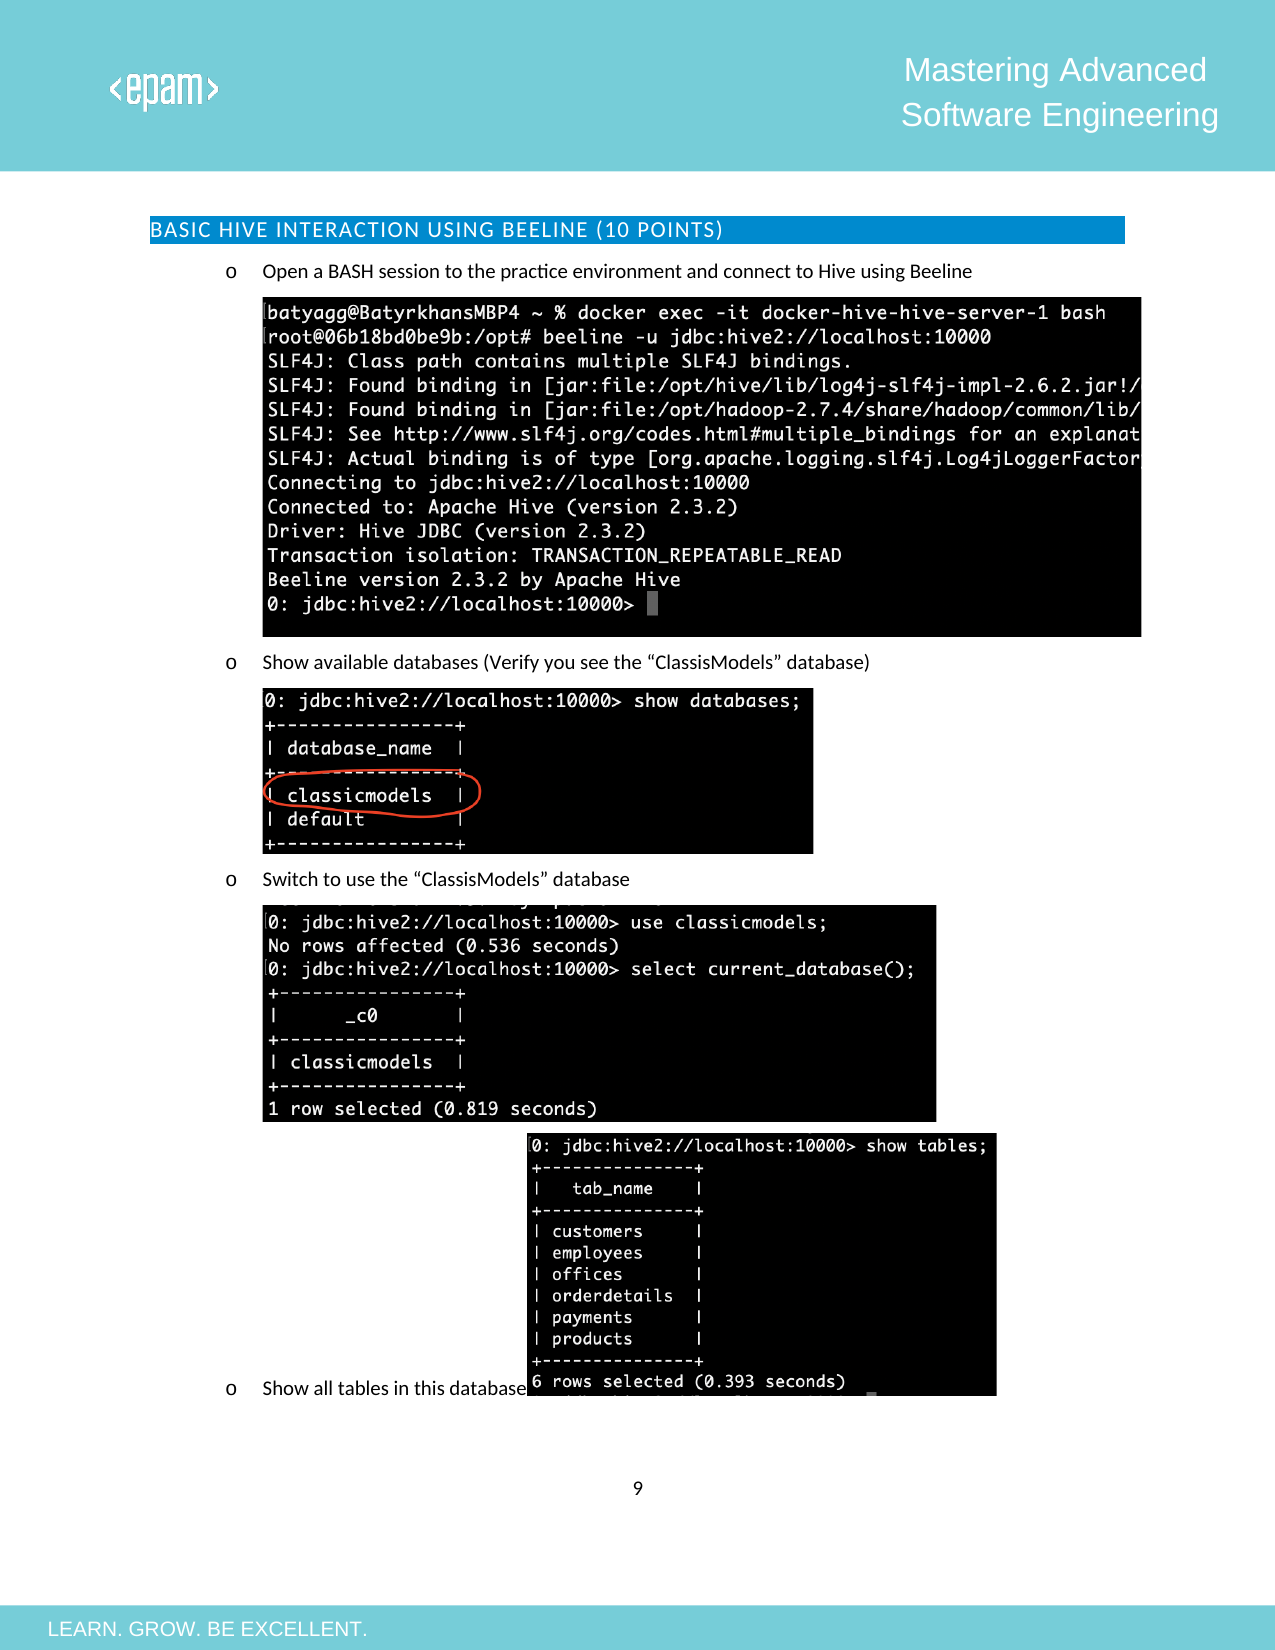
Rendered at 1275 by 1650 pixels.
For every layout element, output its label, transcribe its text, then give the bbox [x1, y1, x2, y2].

picture [527, 1133, 997, 1396]
picture [262, 688, 814, 854]
text Basic Hive Interaction Using Beeline (10 points) [150, 216, 1125, 244]
picture [262, 297, 1142, 637]
picture [135, 53, 160, 133]
picture [262, 905, 937, 1122]
